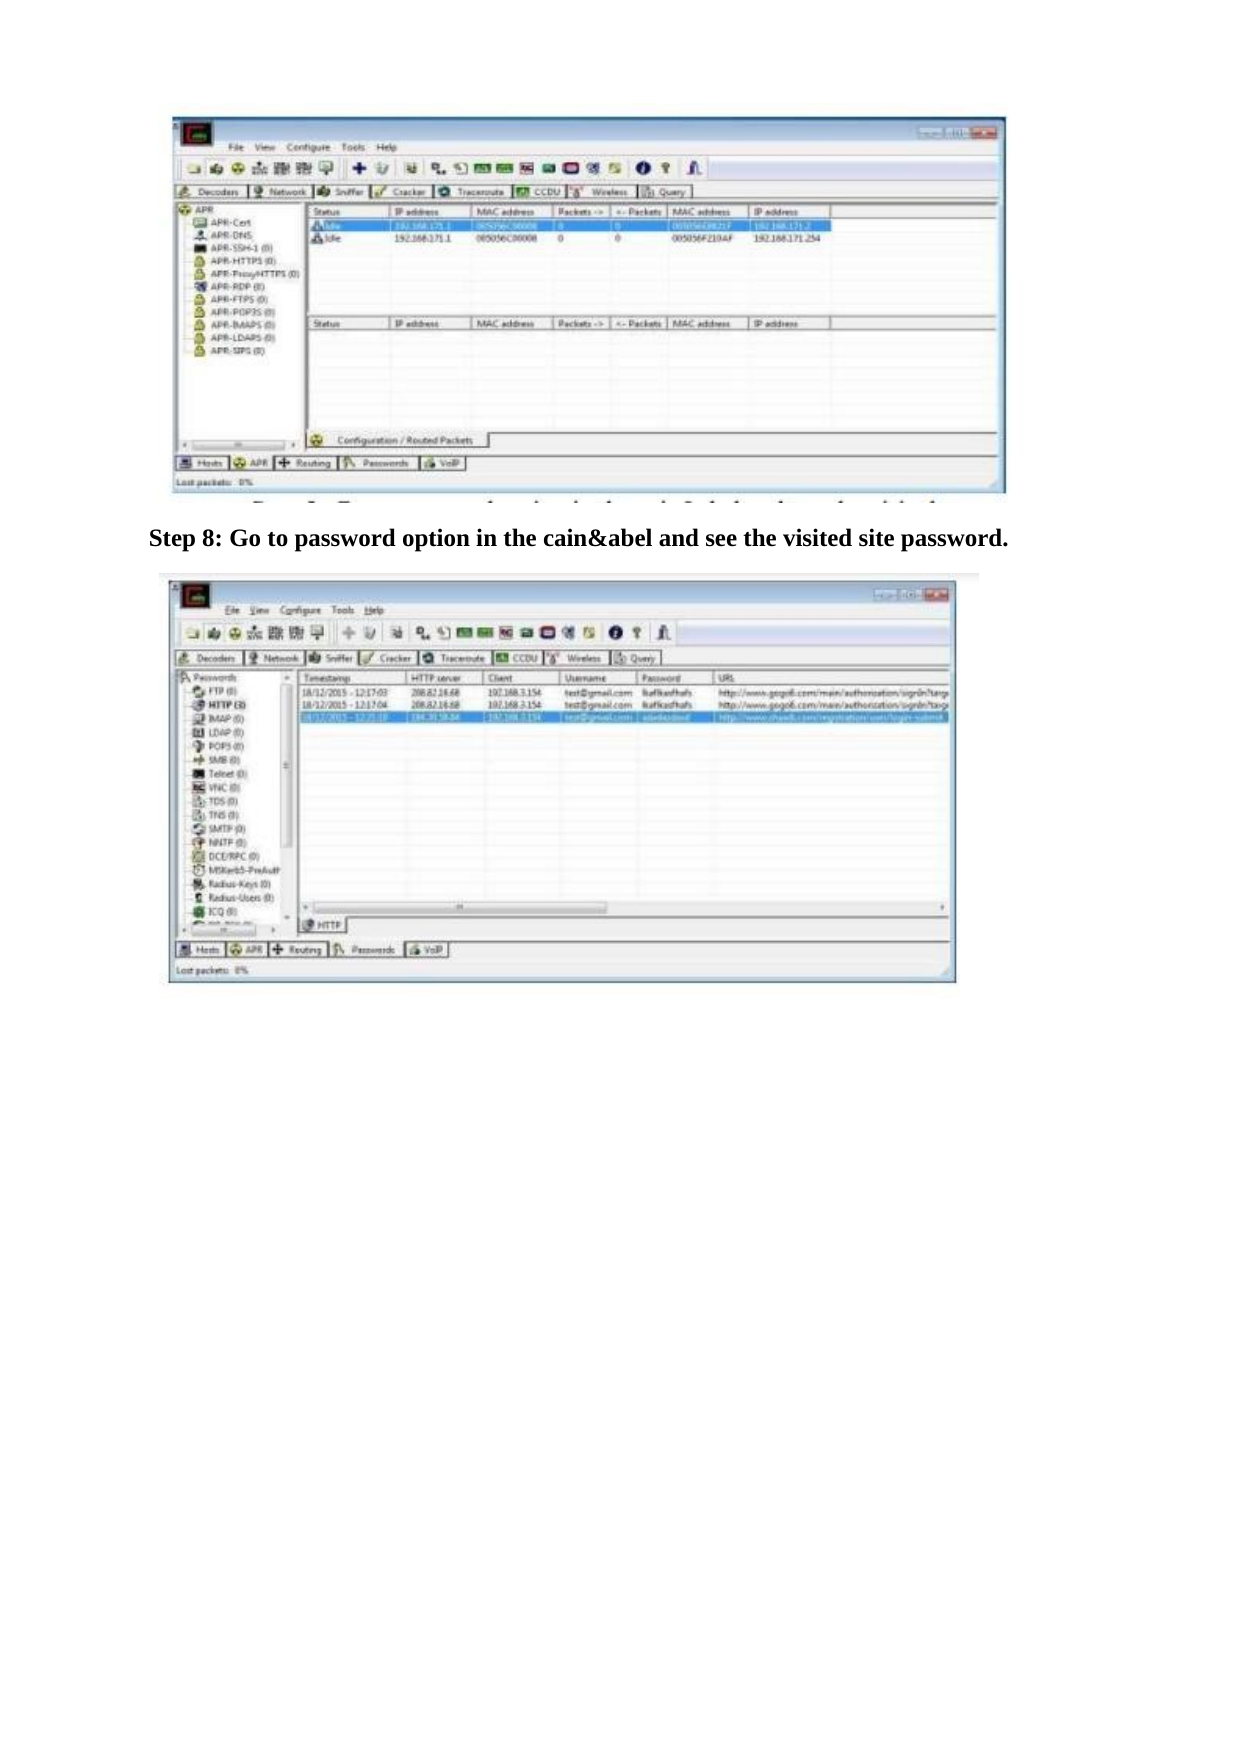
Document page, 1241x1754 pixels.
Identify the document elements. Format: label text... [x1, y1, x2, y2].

text Step 8: Go to password option in the cain&abel and see the visited site password. [148, 523, 1090, 551]
picture [158, 573, 980, 1002]
picture [157, 103, 1025, 503]
